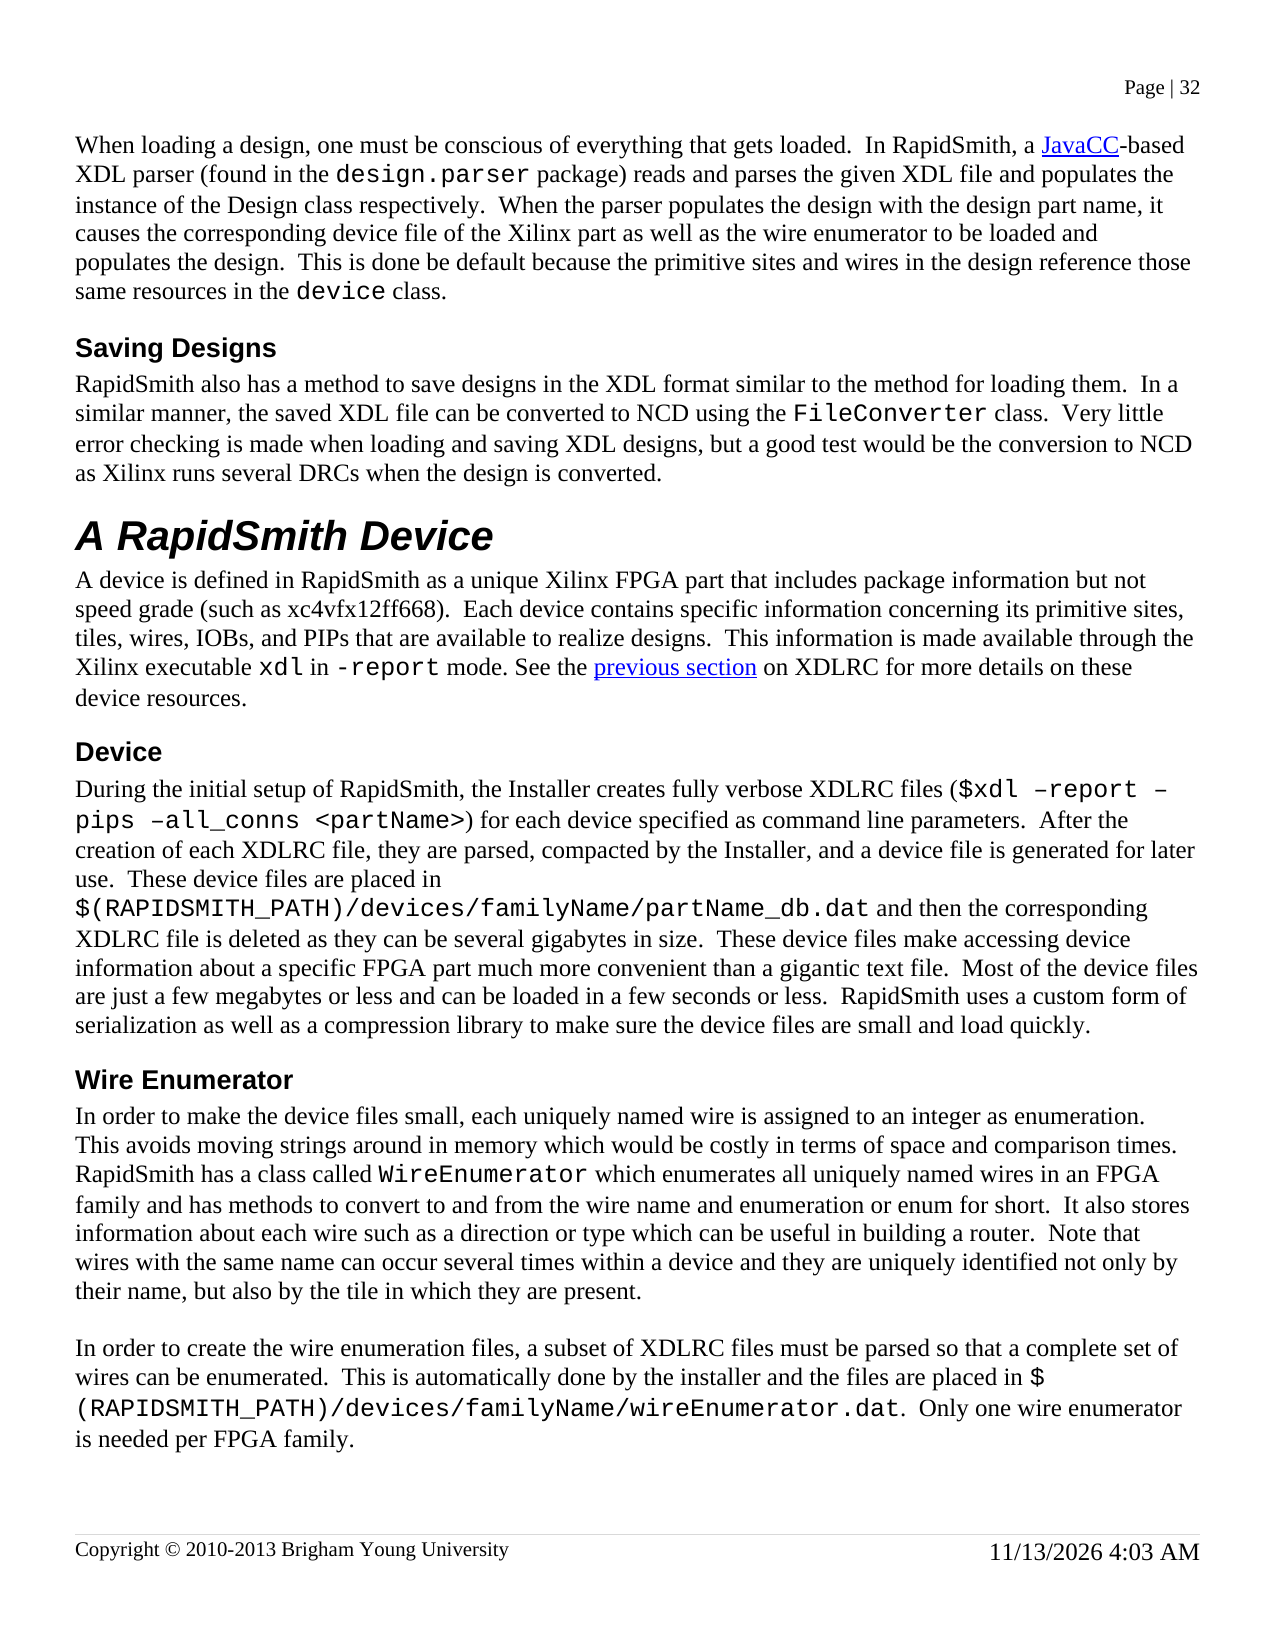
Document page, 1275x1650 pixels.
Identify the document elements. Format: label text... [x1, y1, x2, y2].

subtitle Device [75, 736, 1200, 768]
subtitle Saving Designs [75, 332, 1200, 363]
text RapidSmith also has a method to save designs in the XDL format similar to the method for loading them. In a similar manner, the saved XDL file can be converted to NCD using the FileConverter class. Very little error checking is made when loading and saving XDL designs, but a good test would be the conversion to NCD as Xilinx runs several DRCs when the design is converted. [75, 369, 1200, 486]
subtitle Wire Enumerator [75, 1064, 1200, 1095]
subtitle A RapidSmith Device [75, 511, 1200, 559]
text When loading a design, one must be conscious of everything that gets loaded. In RapidSmith, a JavaCC-based XDL parser (found in the design.parser package) reads and parses the given XDL file and populates the instance of the Design class respectively. When the parser populates the design with the design part name, it causes the corresponding device file of the Xilinx part as well as the wire enumerator to be loaded and populates the design. This is done be default because the primitive sites and wires in the design reference those same resources in the device class. [75, 130, 1200, 307]
text During the initial setup of RapidSmith, the Installer creates fully verbose XDLRC files ($xdl –report –pips –all_conns <partName>) for each device specified as command line parameters. After the creation of each XDLRC file, they are parsed, compacted by the Installer, and a device file is generated for later use. These device files are placed in $(RAPIDSMITH_PATH)/devices/familyName/partName_db.dat and then the corresponding XDLRC file is deleted as they can be several gigabytes in size. These device files make accessing device information about a specific FPGA part much more convenient than a gigantic text file. Most of the device files are just a few megabytes or less and can be loaded in a few seconds or less. RapidSmith uses a custom form of serialization as well as a compression library to make sure the device files are small and load quickly. [75, 774, 1200, 1039]
text In order to make the device files small, each uniquely named wire is assigned to an integer as enumeration. This avoids moving strings around in memory which would be costly in terms of space and comparison times. RapidSmith has a class called WireEnumerator which enumerates all uniquely named wires in an FPGA family and has methods to convert to and from the wire name and enumeration or enum for short. It also stores information about each wire such as a direction or type which can be useful in building a router. Note that wires with the same name can occur several times within a device and they are uniquely identified not only by their name, but also by the tile in which they are present. [75, 1101, 1200, 1305]
text In order to create the wire enumeration files, a subset of XDLRC files must be parsed so that a complete set of wires can be enumerated. This is automatically done by the installer and the files are placed in $(RAPIDSMITH_PATH)/devices/familyName/wireEnumerator.dat. Only one wire enumerator is needed per FPGA family. [75, 1333, 1200, 1453]
text A device is defined in RapidSmith as a unique Xilinx FPGA part that includes package information but not speed grade (such as xc4vfx12ff668). Each device contains specific information concerning its primitive sites, tiles, wires, IOBs, and PIPs that are available to realize designs. This information is made available through the Xilinx executable xdl in -report mode. See the previous section on XDLRC for more details on these device resources. [75, 566, 1200, 711]
